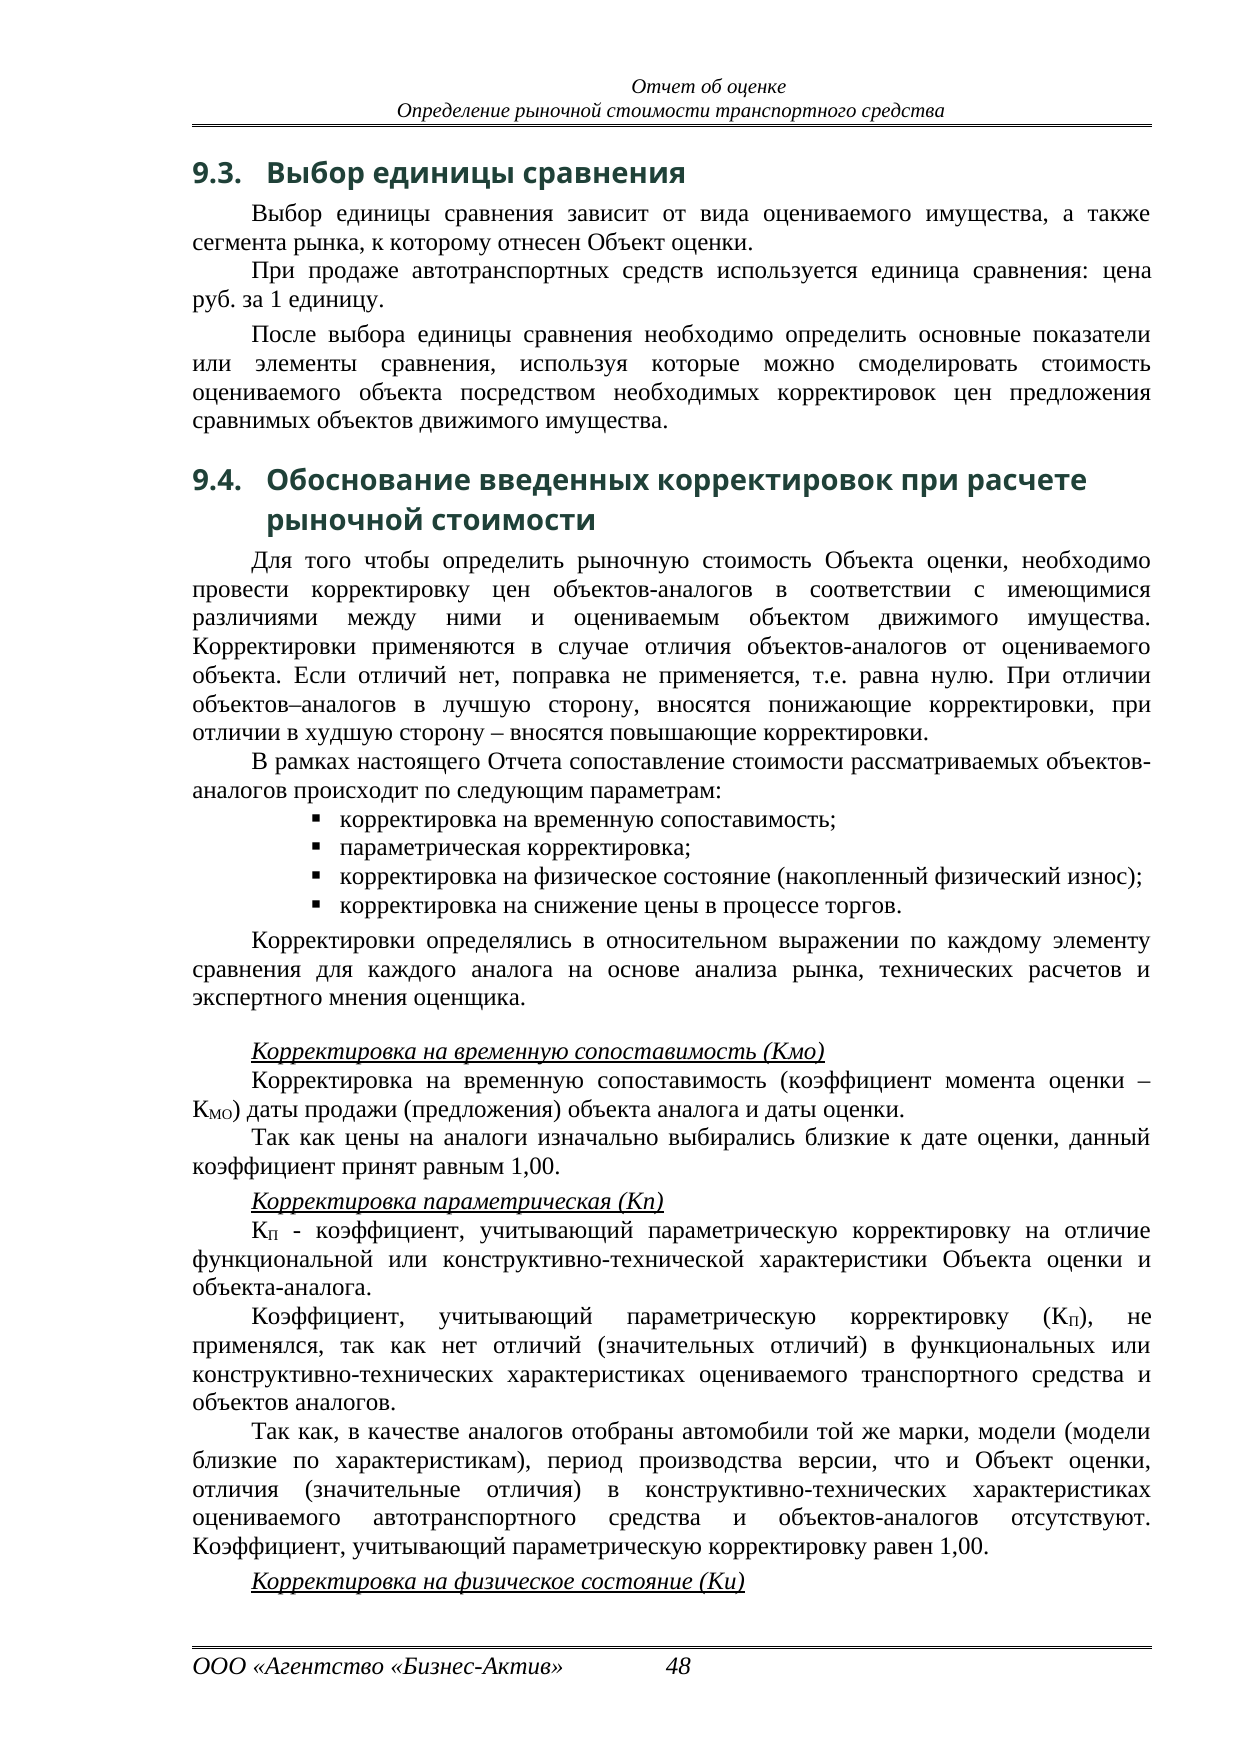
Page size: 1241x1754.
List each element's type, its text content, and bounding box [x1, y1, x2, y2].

text Корректировка на физическое состояние (Ки) [192, 1566, 1152, 1595]
text Корректировка на временную сопоставимость (коэффициент момента оценки – КМО) даты продажи (предложения) объекта аналога и даты оценки. [192, 1065, 1152, 1122]
list параметрическая корректировка; [251, 832, 1152, 861]
text После выбора единицы сравнения необходимо определить основные показатели или элементы сравнения, используя которые можно смоделировать стоимость оцениваемого объекта посредством необходимых корректировок цен предложения сравнимых объектов движимого имущества. [192, 319, 1152, 434]
text Корректировка параметрическая (Кп) [192, 1186, 1152, 1215]
text Выбор единицы сравнения [192, 152, 1152, 192]
text Корректировка на временную сопоставимость (Кмо) [192, 1036, 1152, 1065]
list корректировка на временную сопоставимость; [251, 804, 1152, 832]
text Обоснование введенных корректировок при расчете рыночной стоимости [192, 459, 1152, 539]
list корректировка на снижение цены в процессе торгов. [251, 890, 1152, 919]
text Так как цены на аналоги изначально выбирались близкие к дате оценки, данный коэффициент принят равным 1,00. [192, 1122, 1152, 1180]
text КП - коэффициент, учитывающий параметрическую корректировку на отличие функциональной или конструктивно-технической характеристики Объекта оценки и объекта-аналога. [192, 1215, 1152, 1301]
text Коэффициент, учитывающий параметрическую корректировку (КП), не применялся, так как нет отличий (значительных отличий) в функциональных или конструктивно-технических характеристиках оцениваемого транспортного средства и объектов аналогов. [192, 1301, 1152, 1416]
text Корректировки определялись в относительном выражении по каждому элементу сравнения для каждого аналога на основе анализа рынка, технических расчетов и экспертного мнения оценщика. [192, 925, 1152, 1011]
text Для того чтобы определить рыночную стоимость Объекта оценки, необходимо провести корректировку цен объектов-аналогов в соответствии с имеющимися различиями между ними и оцениваемым объектом движимого имущества. Корректировки применяются в случае отличия объектов-аналогов от оцениваемого объекта. Если отличий нет, поправка не применяется, т.е. равна нулю. При отличии объектов–аналогов в лучшую сторону, вносятся понижающие корректировки, при отличии в худшую сторону – вносятся повышающие корректировки. [192, 545, 1152, 746]
text При продаже автотранспортных средств используется единица сравнения: цена руб. за 1 единицу. [192, 256, 1152, 313]
text В рамках настоящего Отчета сопоставление стоимости рассматриваемых объектов-аналогов происходит по следующим параметрам: [192, 746, 1152, 804]
list корректировка на физическое состояние (накопленный физический износ); [251, 861, 1152, 890]
text Так как, в качестве аналогов отобраны автомобили той же марки, модели (модели близкие по характеристикам), период производства версии, что и Объект оценки, отличия (значительные отличия) в конструктивно-технических характеристиках оцениваемого автотранспортного средства и объектов-аналогов отсутствуют. Коэффициент, учитывающий параметрическую корректировку равен 1,00. [192, 1416, 1152, 1560]
text Выбор единицы сравнения зависит от вида оцениваемого имущества, а также сегмента рынка, к которому отнесен Объект оценки. [192, 198, 1152, 256]
